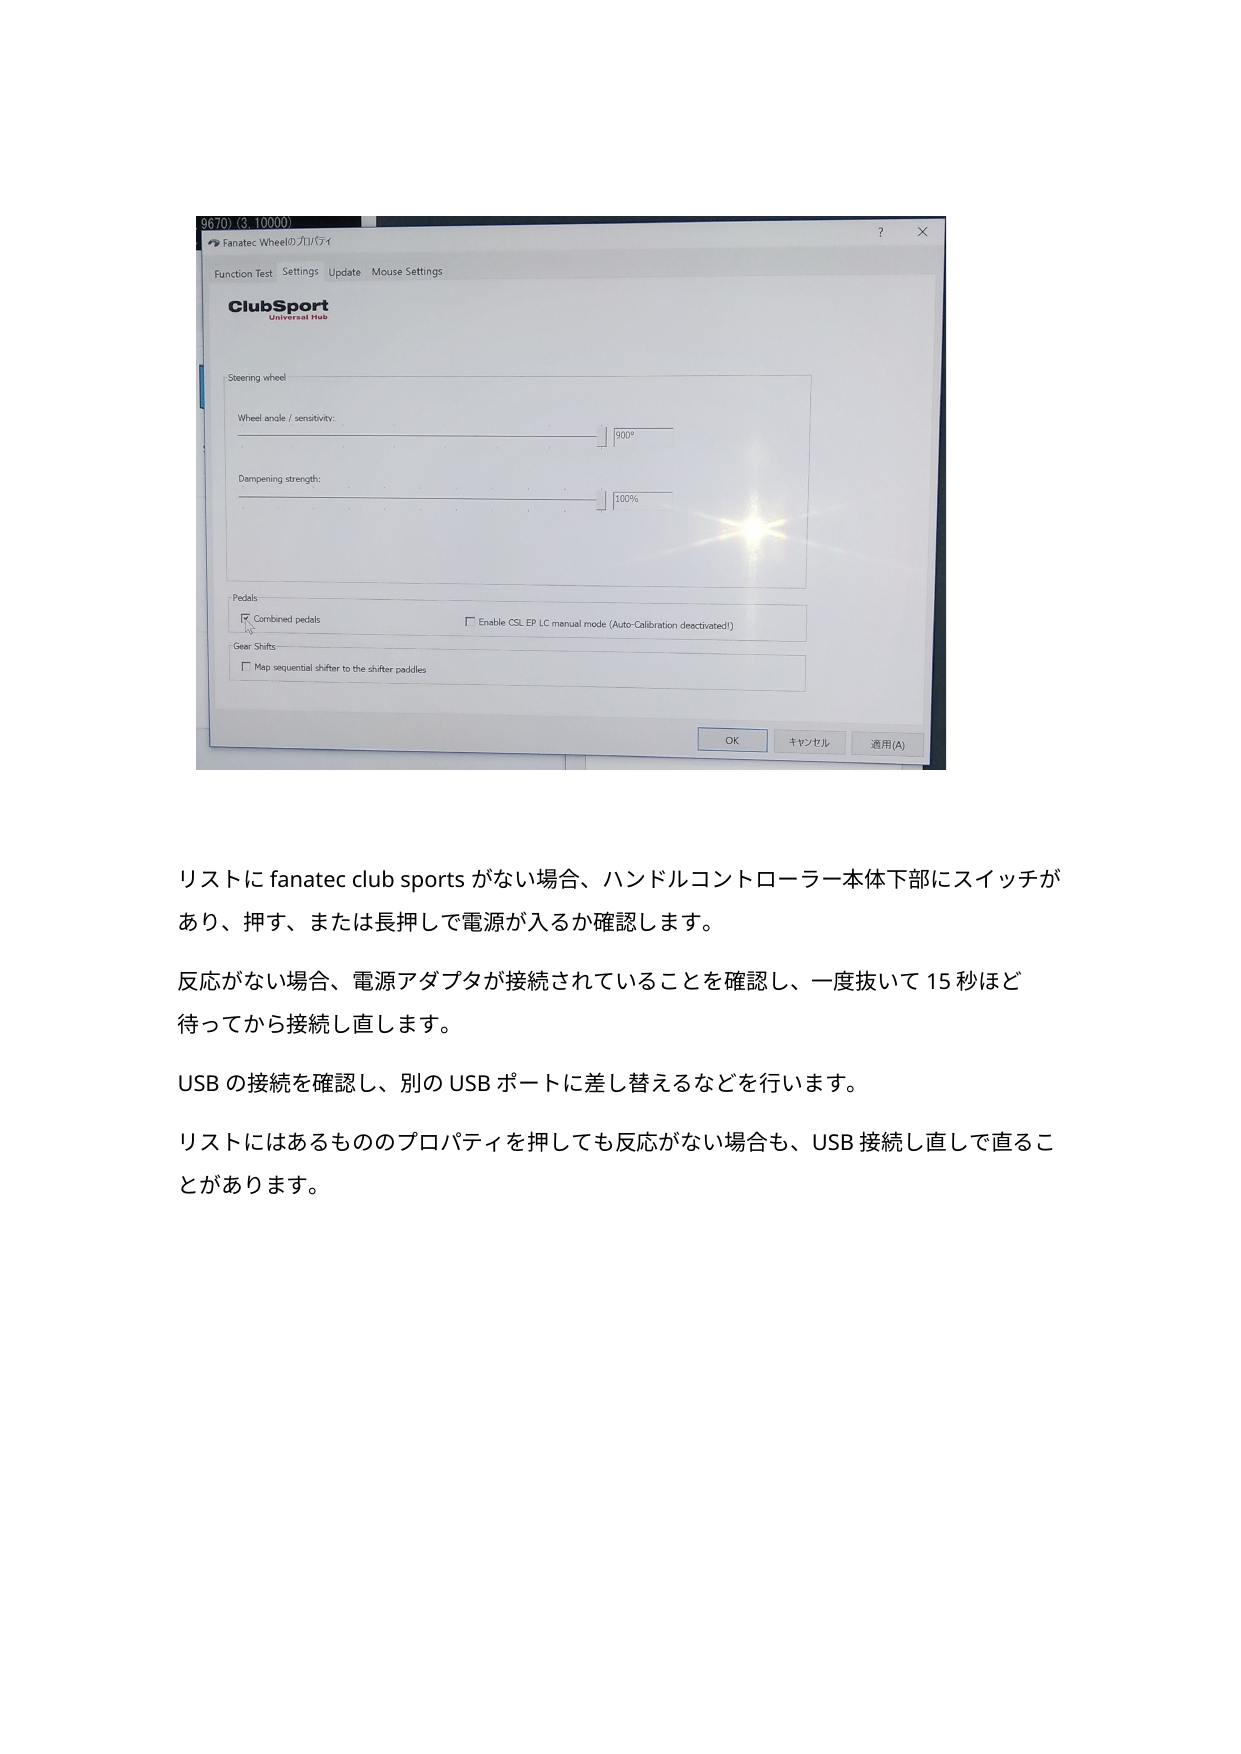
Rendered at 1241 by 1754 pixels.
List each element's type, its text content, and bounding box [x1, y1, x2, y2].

text USB の接続を確認し、別の USB ポートに差し替えるなどを行います。 [177, 1063, 1063, 1100]
text リストに fanatec club sports がない場合、ハンドルコントローラー本体下部にスイッチがあり、押す、または長押しで電源が入るか確認します。 [177, 859, 1063, 939]
text リストにはあるもののプロパティを押しても反応がない場合も、USB 接続し直しで直ることがあります。 [177, 1122, 1063, 1202]
text 反応がない場合、電源アダプタが接続されていることを確認し、一度抜いて 15 秒ほど待ってから接続し直します。 [177, 961, 1063, 1041]
